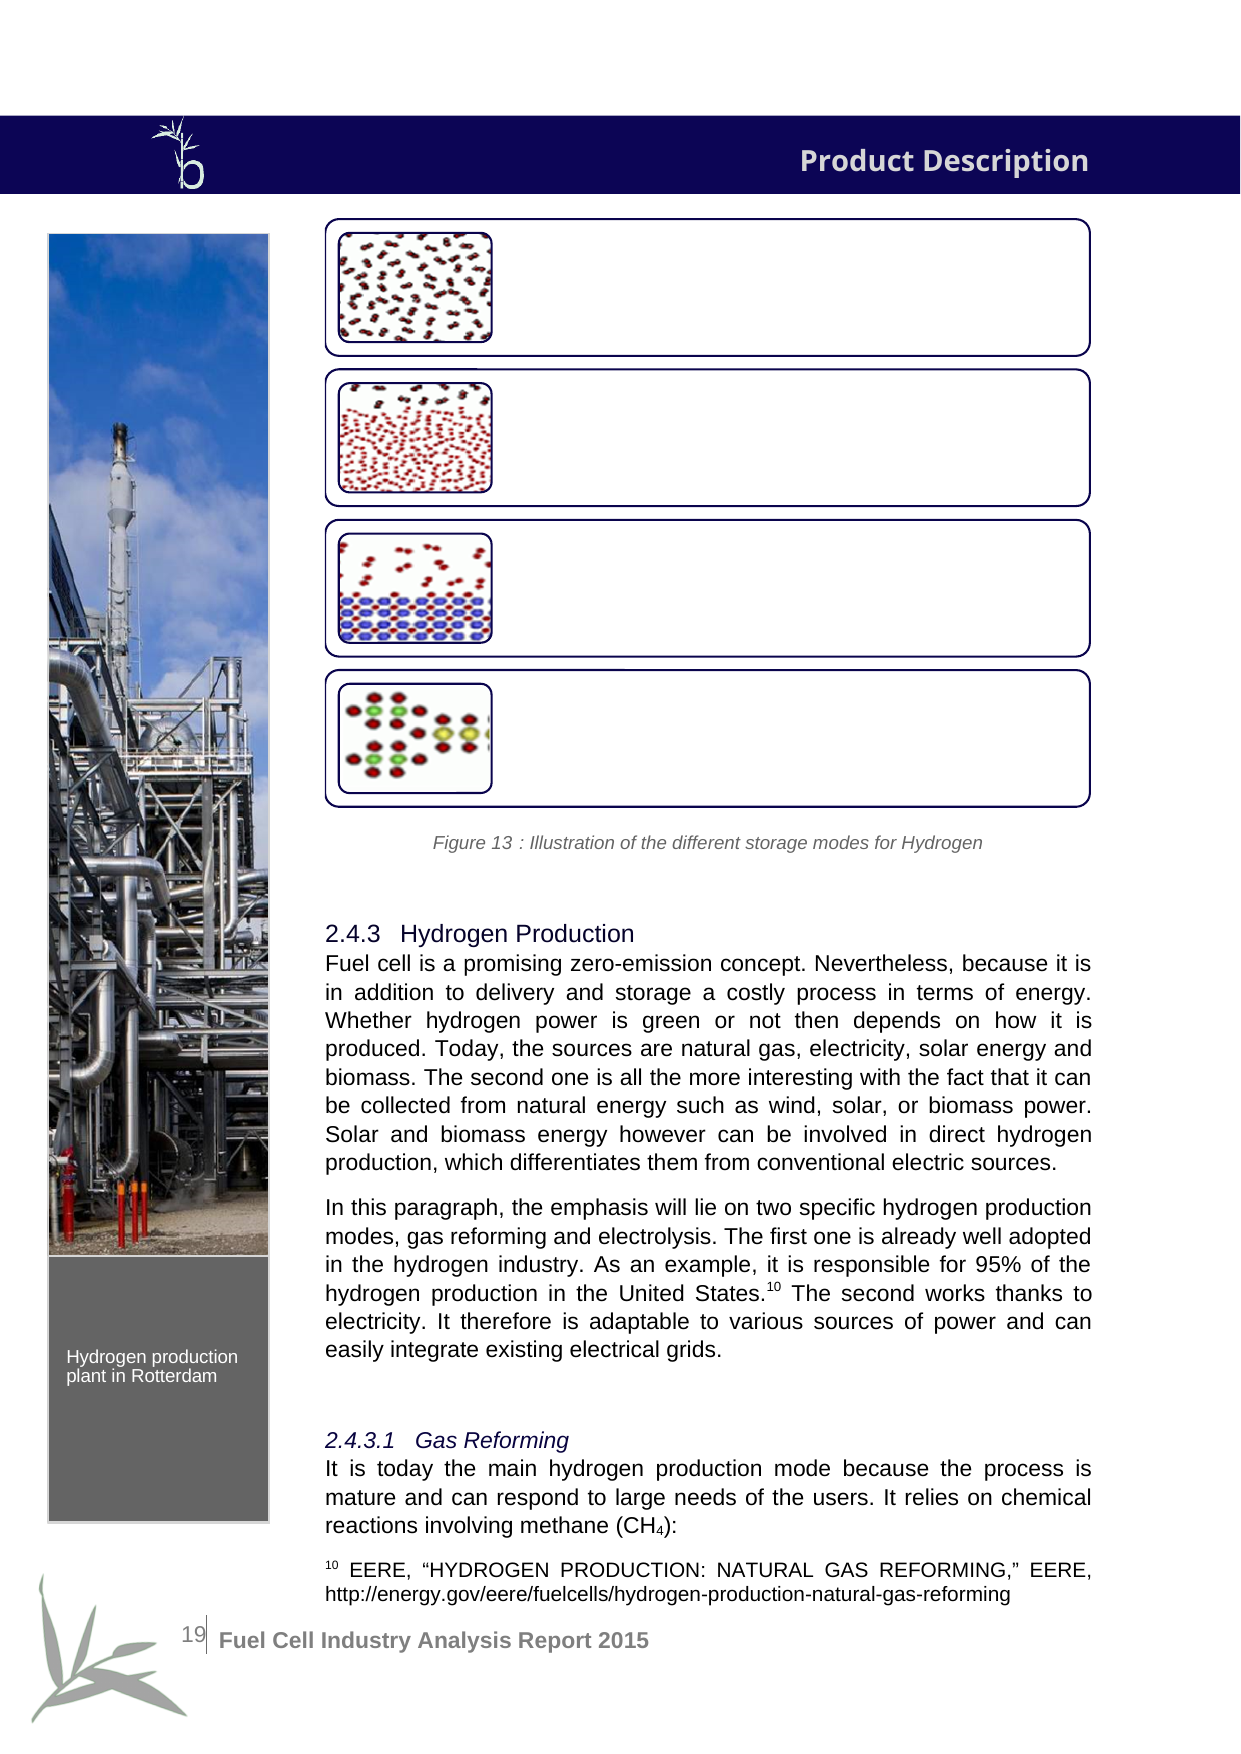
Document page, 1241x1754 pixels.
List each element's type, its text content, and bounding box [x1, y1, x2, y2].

picture [340, 234, 490, 341]
text Figure 13 : Illustration of the different storage modes for Hydrogen [325, 831, 1092, 853]
text Fuel cell is a promising zero-emission concept. Nevertheless, because it is in addition to delivery and storage a costly process in terms of energy. Whether hydrogen power is green or not then depends on how it is produced. Today, the sources are natural gas, electricity, solar energy and biomass. The second one is all the more interesting with the fact that it can be collected from natural energy such as wind, solar, or biomass power. Solar and biomass energy however can be involved in direct hydrogen production, which differentiates them from conventional electric sources. [325, 950, 1092, 1175]
picture [340, 535, 490, 641]
text It is today the main hydrogen production mode because the process is mature and can respond to large needs of the users. It relies on chemical reactions involving methane (CH4): [325, 1455, 1092, 1538]
picture [49, 234, 268, 1255]
picture [340, 685, 490, 792]
picture [20, 1573, 204, 1744]
text In this paragraph, the emphasis will lie on two specific hydrogen production modes, gas reforming and electrolysis. The first one is already well adopted in the hydrogen industry. As an example, it is responsible for 95% of the hydrogen production in the United States. The second works thanks to electricity. It therefore is adaptable to various sources of power and can easily integrate existing electrical grids. [325, 1194, 1092, 1363]
subtitle Hydrogen Production [325, 919, 1092, 948]
picture [340, 385, 490, 491]
subtitle Gas Reforming [325, 1427, 1092, 1453]
